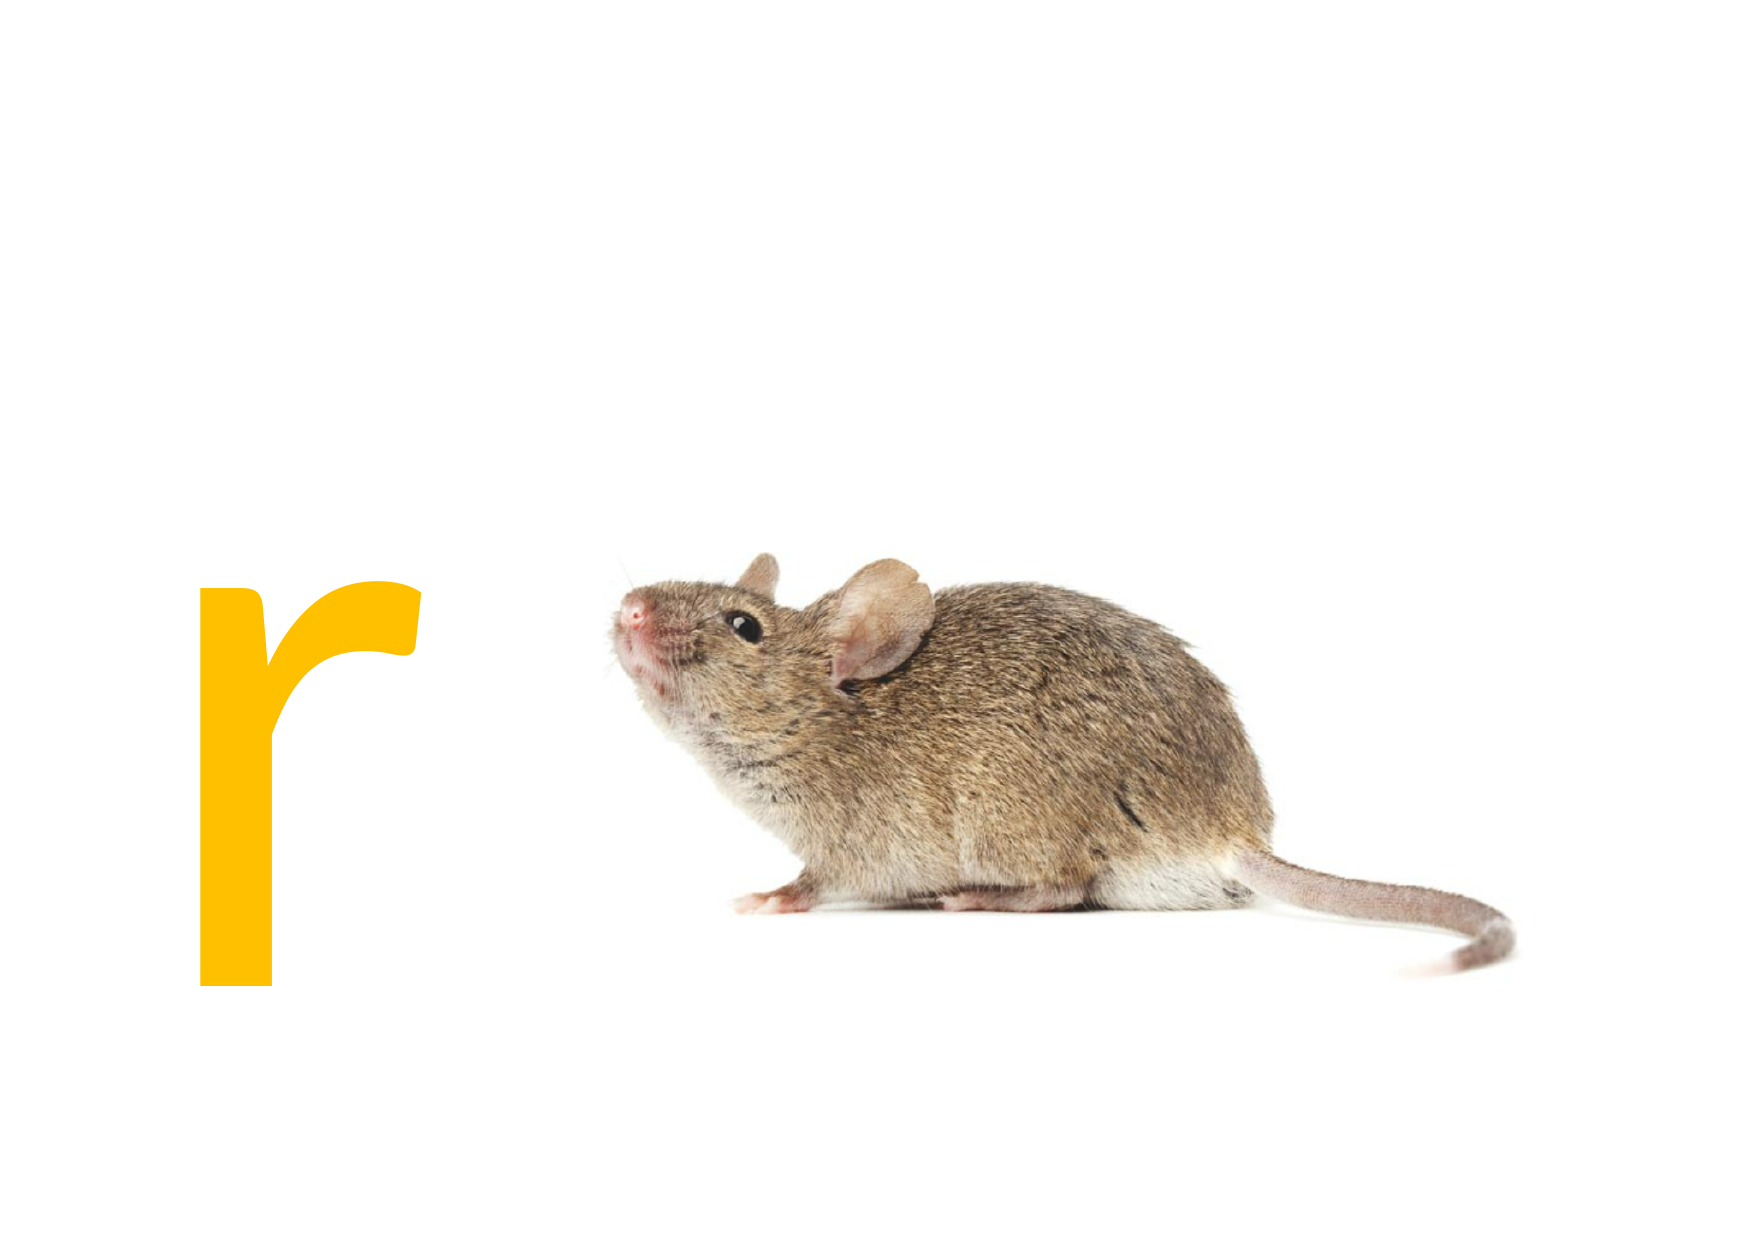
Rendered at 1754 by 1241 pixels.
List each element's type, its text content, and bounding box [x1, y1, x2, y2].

picture [603, 552, 1528, 987]
